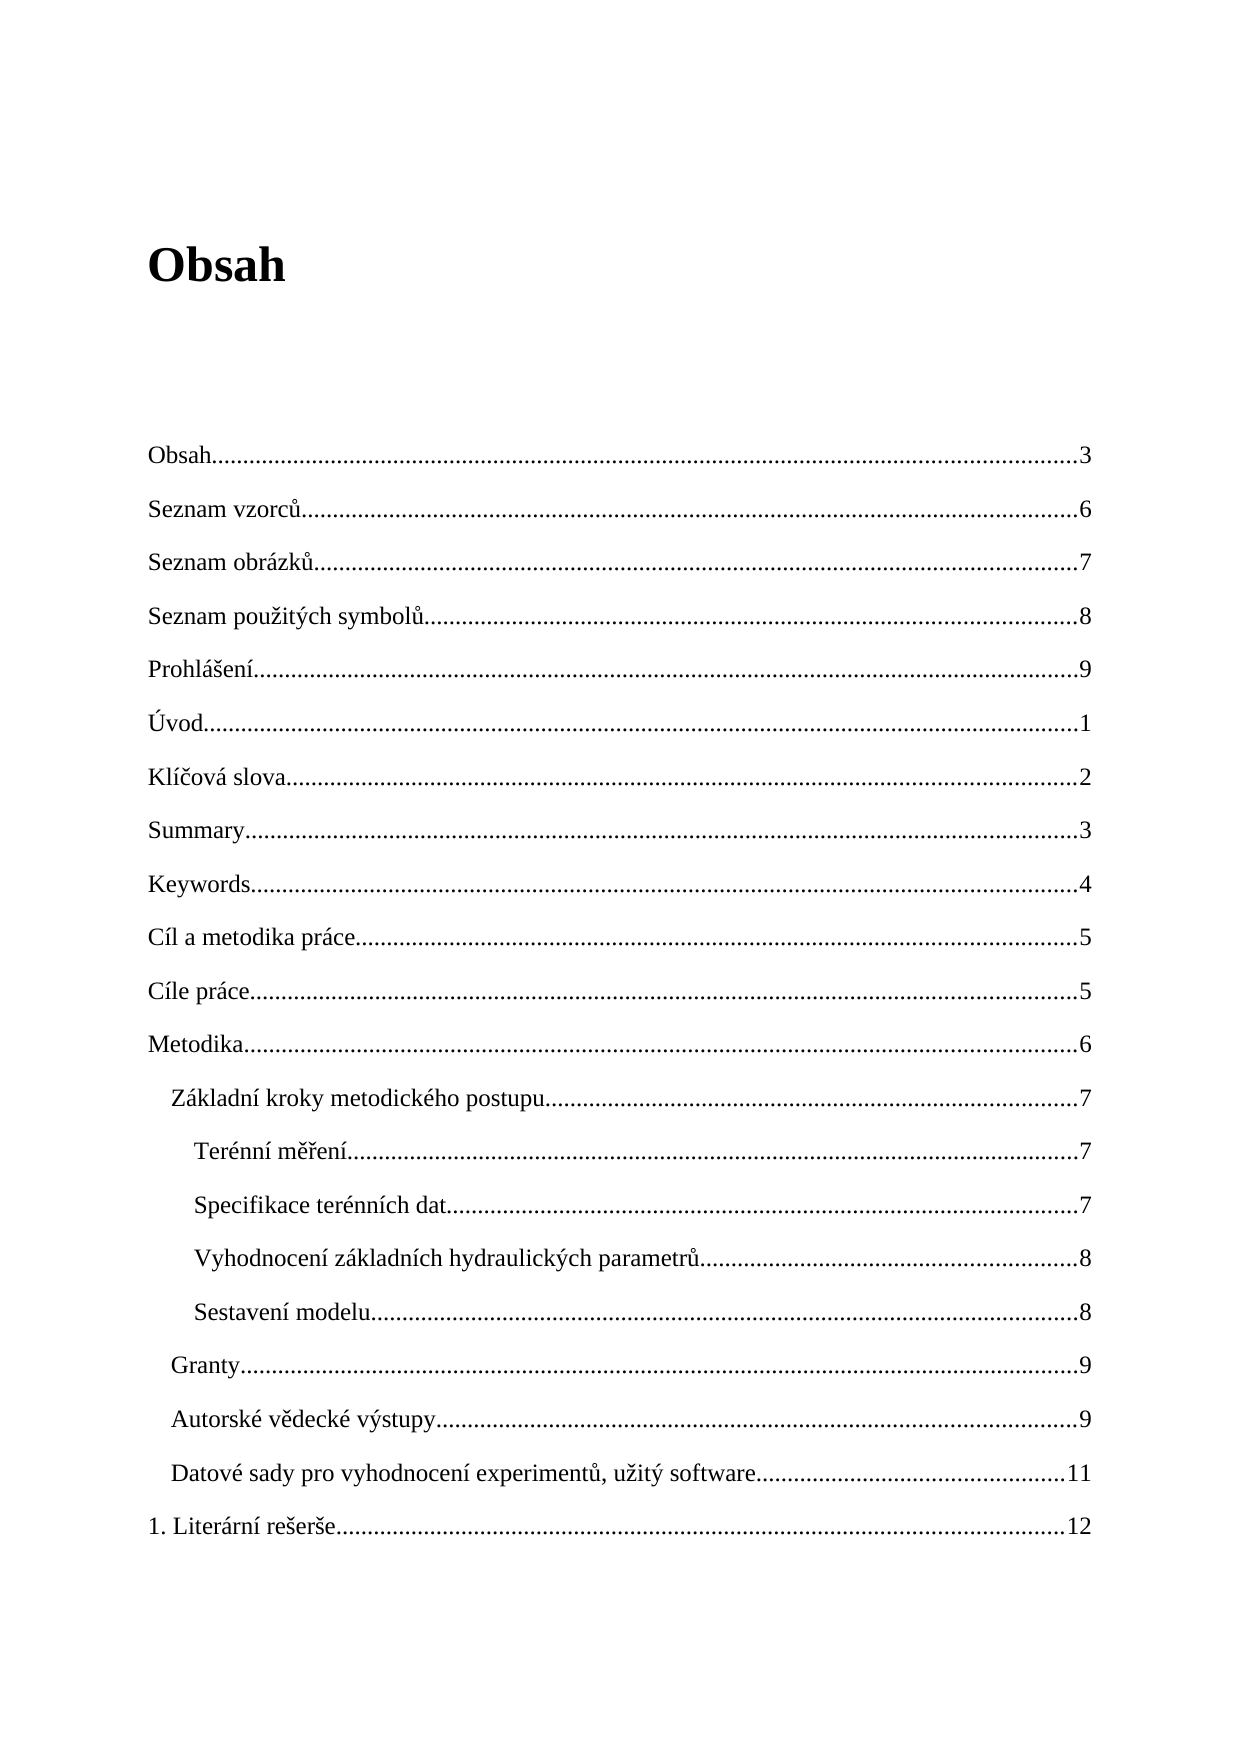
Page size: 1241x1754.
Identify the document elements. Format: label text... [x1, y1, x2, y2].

subtitle Obsah [148, 235, 1093, 293]
